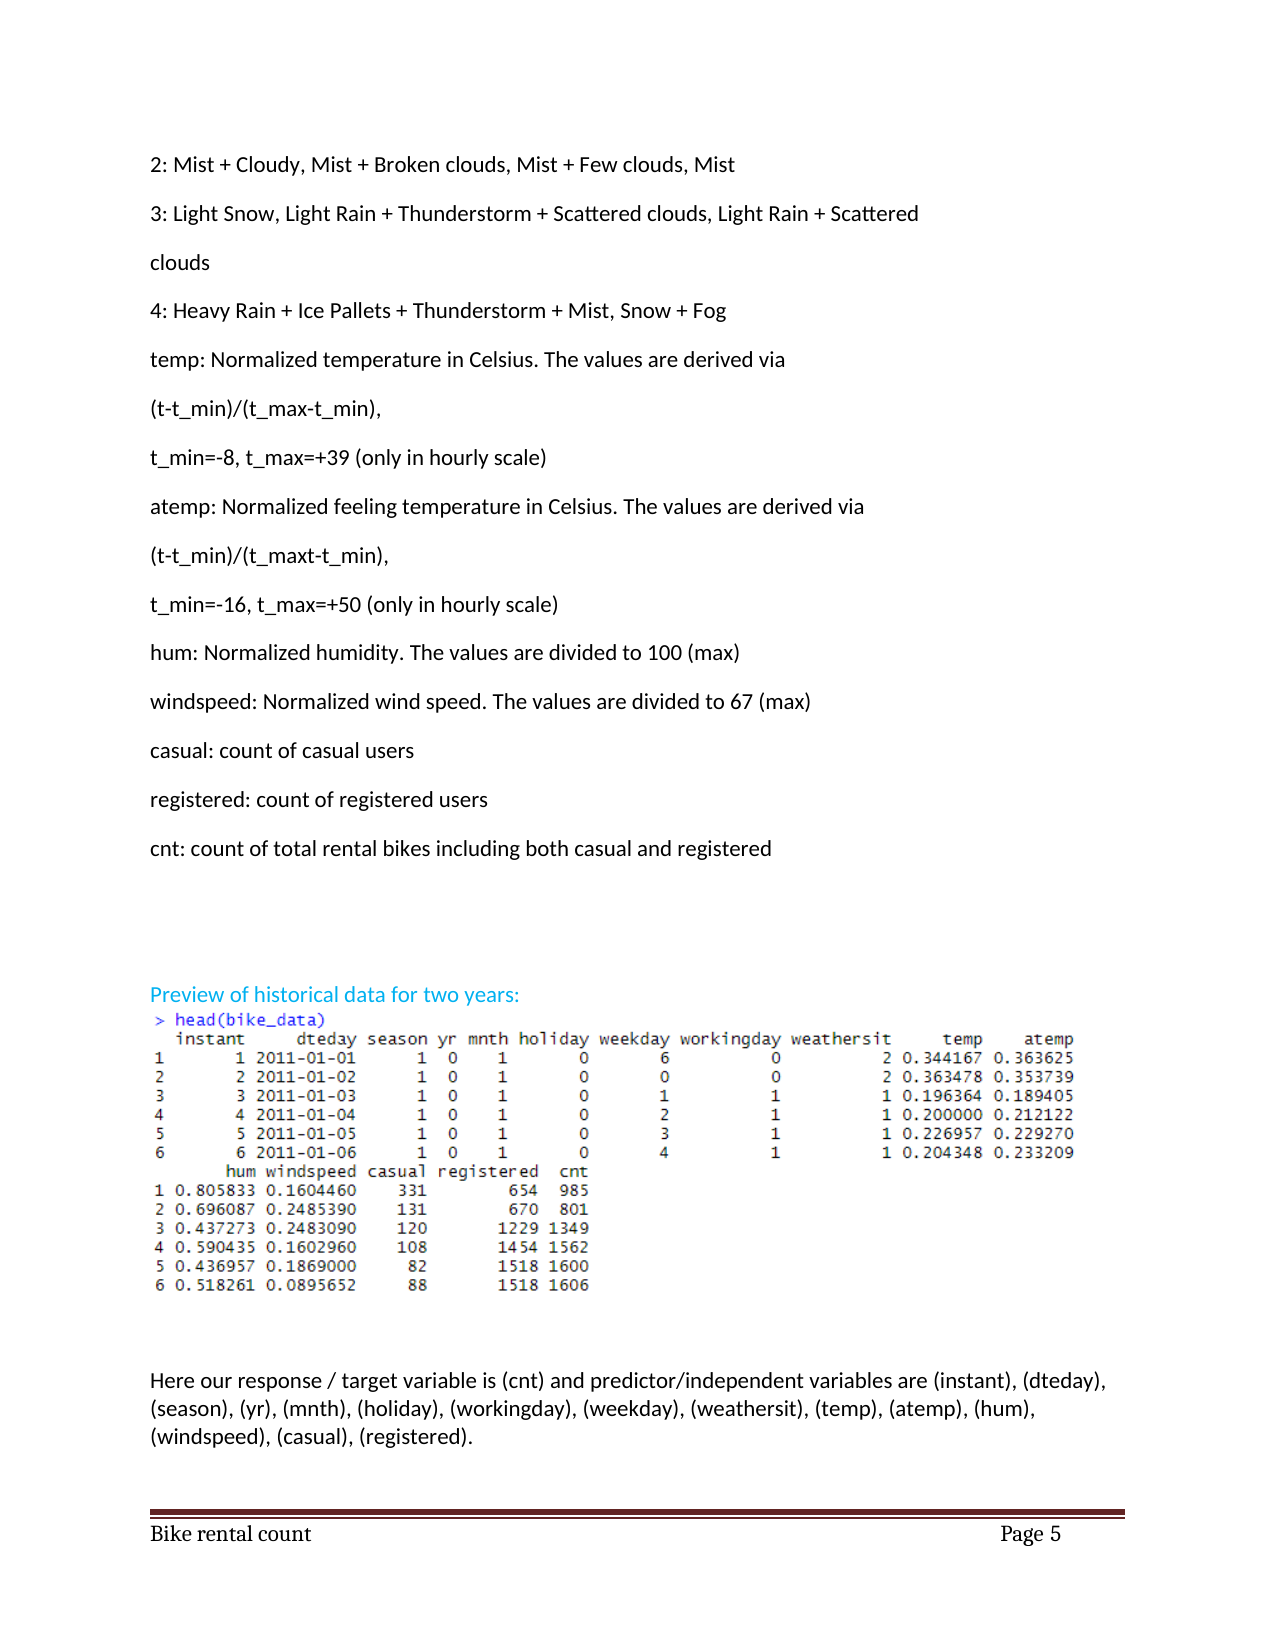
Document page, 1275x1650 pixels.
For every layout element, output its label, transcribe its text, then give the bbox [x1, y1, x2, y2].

text 2: Mist + Cloudy, Mist + Broken clouds, Mist + Few clouds, Mist [150, 150, 1125, 178]
text temp: Normalized temperature in Celsius. The values are derived via [150, 345, 1125, 373]
text Here our response / target variable is (cnt) and predictor/independent variables are (instant), (dteday), (season), (yr), (mnth), (holiday), (workingday), (weekday), (weathersit), (temp), (atemp), (hum), (windspeed), (casual), (registered). [150, 1366, 1125, 1450]
text registered: count of registered users [150, 785, 1125, 813]
text 3: Light Snow, Light Rain + Thunderstorm + Scattered clouds, Light Rain + Scattered [150, 199, 1125, 227]
picture [150, 1008, 1125, 1297]
text atemp: Normalized feeling temperature in Celsius. The values are derived via [150, 492, 1125, 520]
text clouds [150, 248, 1125, 276]
text cnt: count of total rental bikes including both casual and registered [150, 834, 1125, 862]
text (t-t_min)/(t_maxt-t_min), [150, 541, 1125, 569]
text t_min=-8, t_max=+39 (only in hourly scale) [150, 443, 1125, 471]
text casual: count of casual users [150, 736, 1125, 764]
text 4: Heavy Rain + Ice Pallets + Thunderstorm + Mist, Snow + Fog [150, 297, 1125, 324]
text hum: Normalized humidity. The values are divided to 100 (max) [150, 638, 1125, 667]
text windspeed: Normalized wind speed. The values are divided to 67 (max) [150, 687, 1125, 715]
text Preview of historical data for two years: [150, 981, 1125, 1008]
text t_min=-16, t_max=+50 (only in hourly scale) [150, 590, 1125, 618]
text (t-t_min)/(t_max-t_min), [150, 394, 1125, 422]
